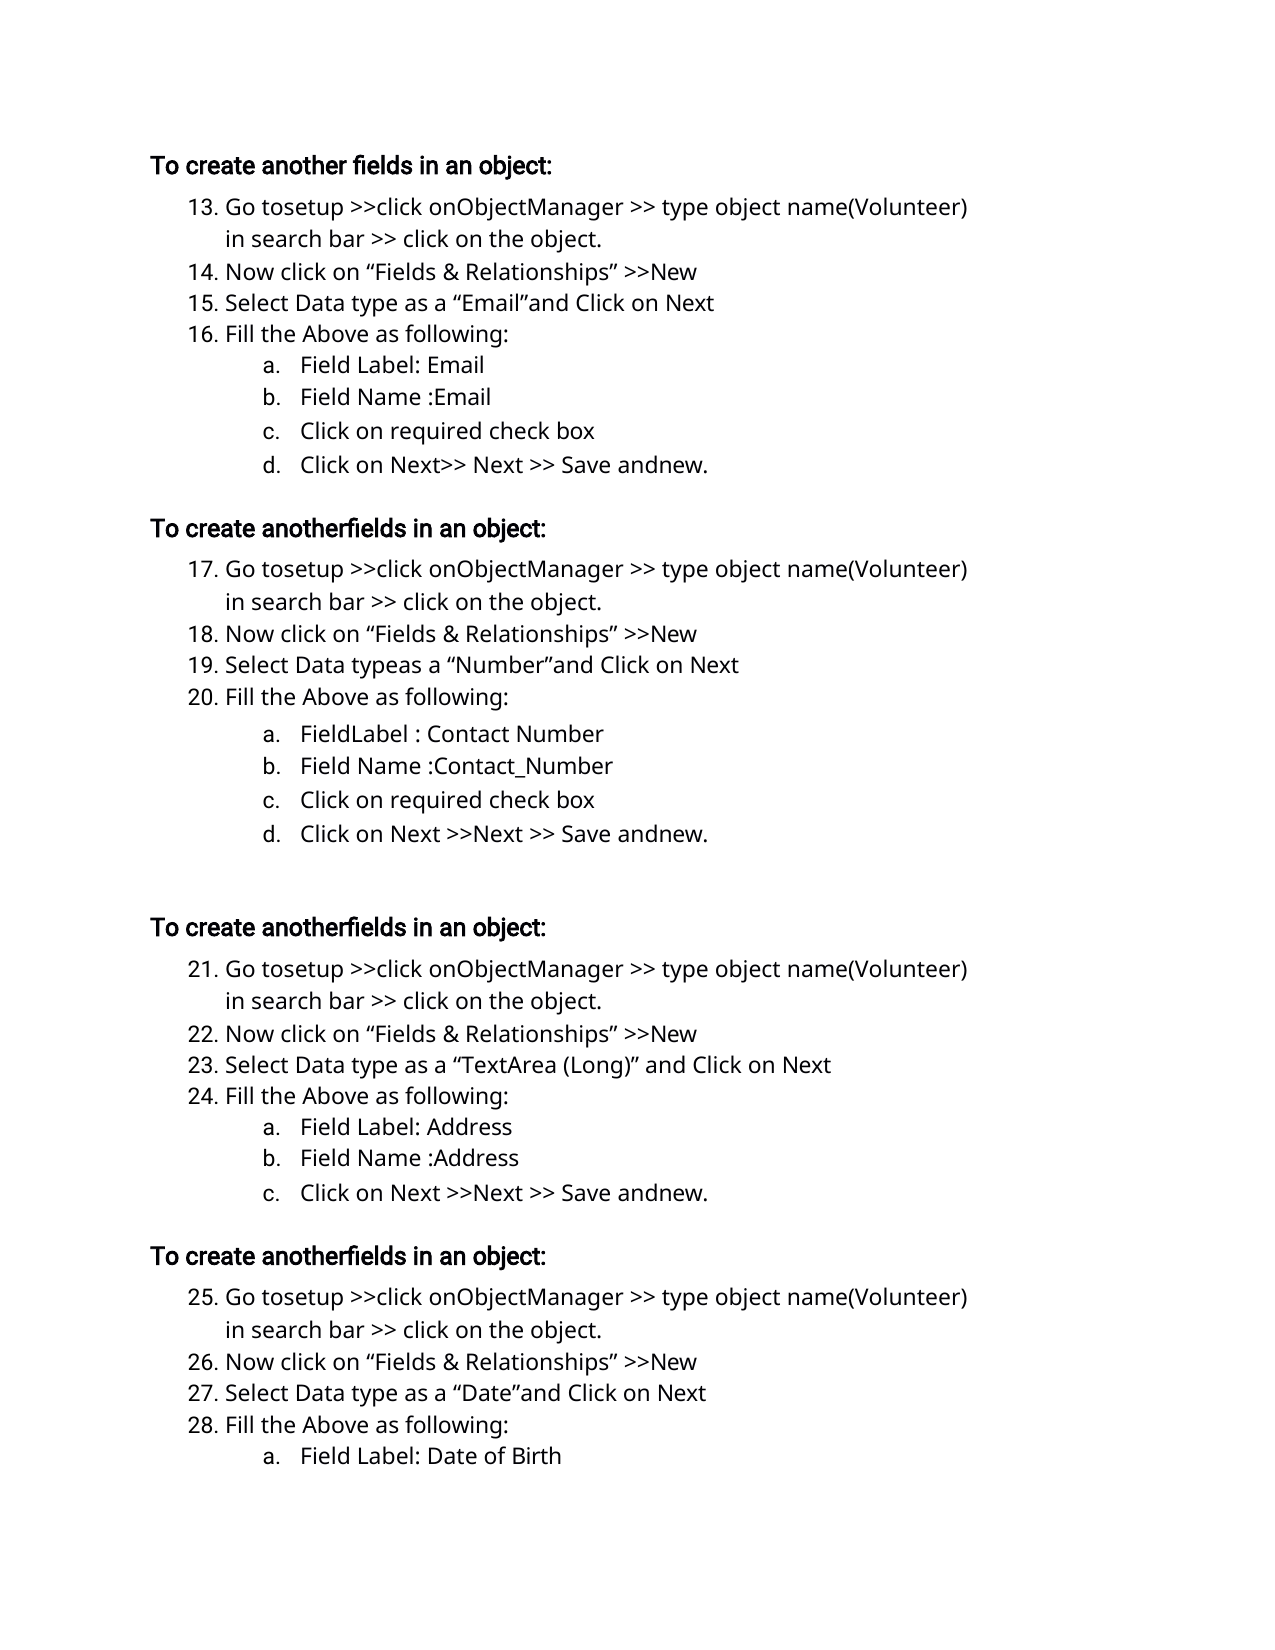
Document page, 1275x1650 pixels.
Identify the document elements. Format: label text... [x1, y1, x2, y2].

list Go tosetup >>click onObjectManager >> type object name(Volunteer) in search bar >> click on the object. [187, 1280, 985, 1345]
list Field Name :Contact_Number [262, 749, 1125, 781]
subtitle To create anotherfields in an object: [150, 1241, 1125, 1271]
list Click on Next>> Next >> Save andnew. [262, 449, 1125, 480]
list Go tosetup >>click onObjectManager >> type object name(Volunteer) in search bar >> click on the object. [187, 951, 985, 1016]
list Now click on “Fields & Relationships” >>New [187, 617, 1125, 649]
list Field Name :Address [262, 1142, 1125, 1174]
list Click on required check box [262, 414, 1125, 446]
list Fill the Above as following: [187, 1408, 1125, 1440]
list Now click on “Fields & Relationships” >>New [187, 254, 1125, 287]
list Click on Next >>Next >> Save andnew. [262, 1177, 1125, 1208]
subtitle To create anotherfields in an object: [150, 513, 1125, 543]
list Fill the Above as following: [187, 1080, 1125, 1111]
list Field Label: Email [262, 349, 1125, 380]
list Select Data type as a “Email”and Click on Next [187, 287, 1125, 318]
list Now click on “Fields & Relationships” >>New [187, 1345, 1125, 1377]
list Field Name :Email [262, 380, 1125, 412]
list Select Data typeas a “Number”and Click on Next [187, 649, 1125, 681]
subtitle To create another fields in an object: [150, 150, 1125, 180]
list Click on required check box [262, 784, 1125, 815]
list Click on Next >>Next >> Save andnew. [262, 818, 1125, 849]
list Now click on “Fields & Relationships” >>New [187, 1016, 1125, 1049]
list Go tosetup >>click onObjectManager >> type object name(Volunteer) in search bar >> click on the object. [187, 552, 985, 617]
subtitle To create anotherfields in an object: [150, 912, 1125, 942]
list Fill the Above as following: [187, 681, 1125, 712]
list Field Label: Date of Birth [262, 1440, 1125, 1471]
list Select Data type as a “Date”and Click on Next [187, 1377, 1125, 1408]
list FieldLabel : Contact Number [262, 718, 1125, 749]
list Field Label: Address [262, 1111, 1125, 1142]
list Go tosetup >>click onObjectManager >> type object name(Volunteer) in search bar >> click on the object. [187, 189, 985, 254]
list Select Data type as a “TextArea (Long)” and Click on Next [187, 1049, 1125, 1080]
list Fill the Above as following: [187, 318, 1125, 349]
